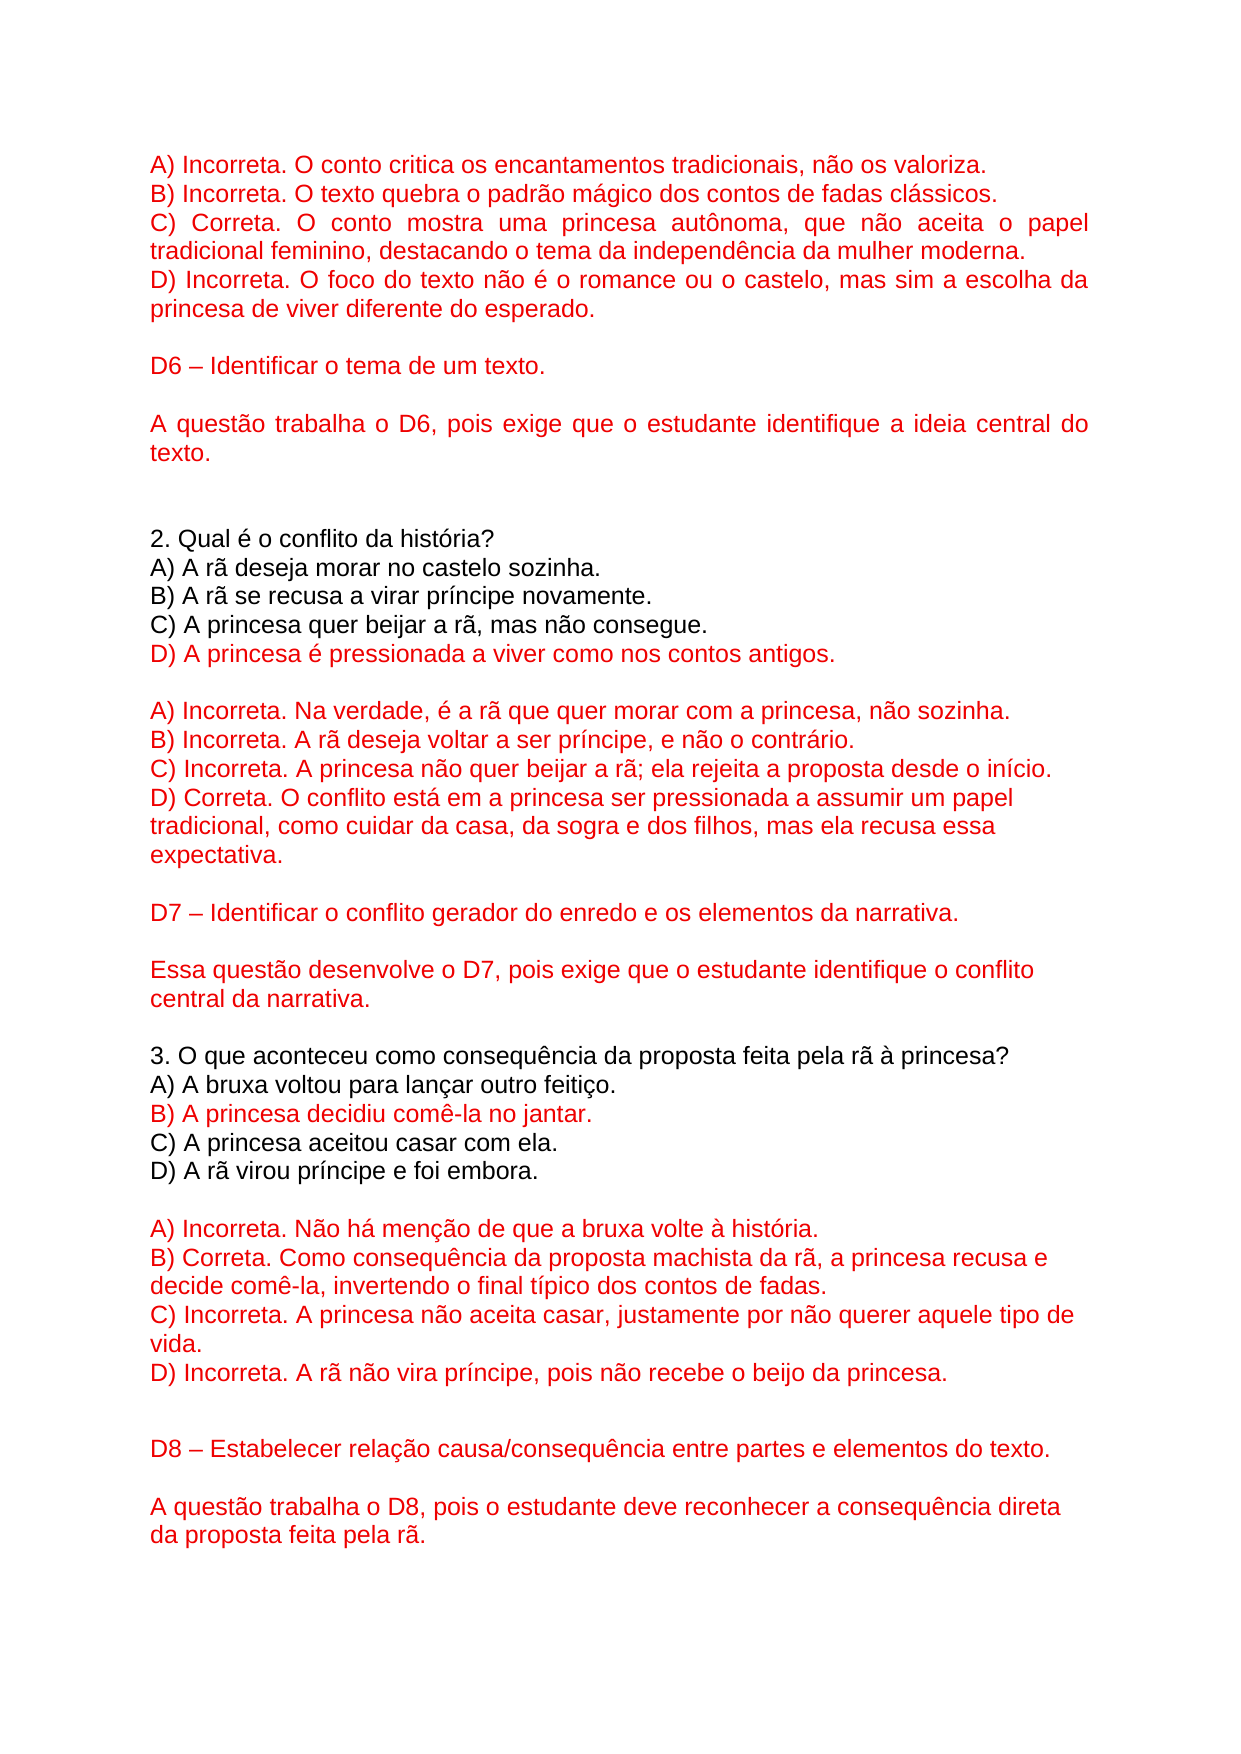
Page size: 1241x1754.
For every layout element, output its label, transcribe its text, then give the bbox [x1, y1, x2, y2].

text A questão trabalha o D6, pois exige que o estudante identifique a ideia central do texto. [150, 409, 1090, 466]
text A) A bruxa voltou para lançar outro feitiço. [150, 1070, 1090, 1099]
text 2. Qual é o conflito da história? [150, 524, 1090, 552]
text D) Correta. O conflito está em a princesa ser pressionada a assumir um papel tradicional, como cuidar da casa, da sogra e dos filhos, mas ela recusa essa expectativa. [150, 782, 1090, 869]
text B) Correta. Como consequência da proposta machista da rã, a princesa recusa e decide comê-la, invertendo o final típico dos contos de fadas. [150, 1242, 1090, 1300]
text D7 – Identificar o conflito gerador do enredo e os elementos da narrativa. [150, 897, 1090, 926]
text A) Incorreta. Não há menção de que a bruxa volte à história. [150, 1214, 1090, 1242]
text B) A princesa decidiu comê-la no jantar. [150, 1099, 1090, 1127]
text C) A princesa quer beijar a rã, mas não consegue. [150, 610, 1090, 639]
text A) Incorreta. Na verdade, é a rã que quer morar com a princesa, não sozinha. [150, 696, 1090, 725]
text A questão trabalha o D8, pois o estudante deve reconhecer a consequência direta da proposta feita pela rã. [150, 1491, 1090, 1549]
text D8 – Estabelecer relação causa/consequência entre partes e elementos do texto. [150, 1434, 1090, 1463]
text B) A rã se recusa a virar príncipe novamente. [150, 581, 1090, 610]
text 3. O que aconteceu como consequência da proposta feita pela rã à princesa? [150, 1041, 1090, 1070]
text C) Correta. O conto mostra uma princesa autônoma, que não aceita o papel tradicional feminino, destacando o tema da independência da mulher moderna. [150, 207, 1090, 265]
text B) Incorreta. O texto quebra o padrão mágico dos contos de fadas clássicos. [150, 179, 1090, 207]
text A) Incorreta. O conto critica os encantamentos tradicionais, não os valoriza. [150, 150, 1090, 179]
text D) A princesa é pressionada a viver como nos contos antigos. [150, 639, 1090, 667]
text C) Incorreta. A princesa não aceita casar, justamente por não querer aquele tipo de vida. [150, 1300, 1090, 1357]
text A) A rã deseja morar no castelo sozinha. [150, 552, 1090, 581]
text C) A princesa aceitou casar com ela. D) A rã virou príncipe e foi embora. [150, 1127, 1090, 1185]
text D) Incorreta. O foco do texto não é o romance ou o castelo, mas sim a escolha da princesa de viver diferente do esperado. [150, 265, 1090, 322]
text B) Incorreta. A rã deseja voltar a ser príncipe, e não o contrário. [150, 725, 1090, 754]
text D6 – Identificar o tema de um texto. [150, 351, 1090, 380]
text D) Incorreta. A rã não vira príncipe, pois não recebe o beijo da princesa. [150, 1357, 1090, 1386]
text Essa questão desenvolve o D7, pois exige que o estudante identifique o conflito central da narrativa. [150, 955, 1090, 1012]
text C) Incorreta. A princesa não quer beijar a rã; ela rejeita a proposta desde o início. [150, 754, 1090, 782]
